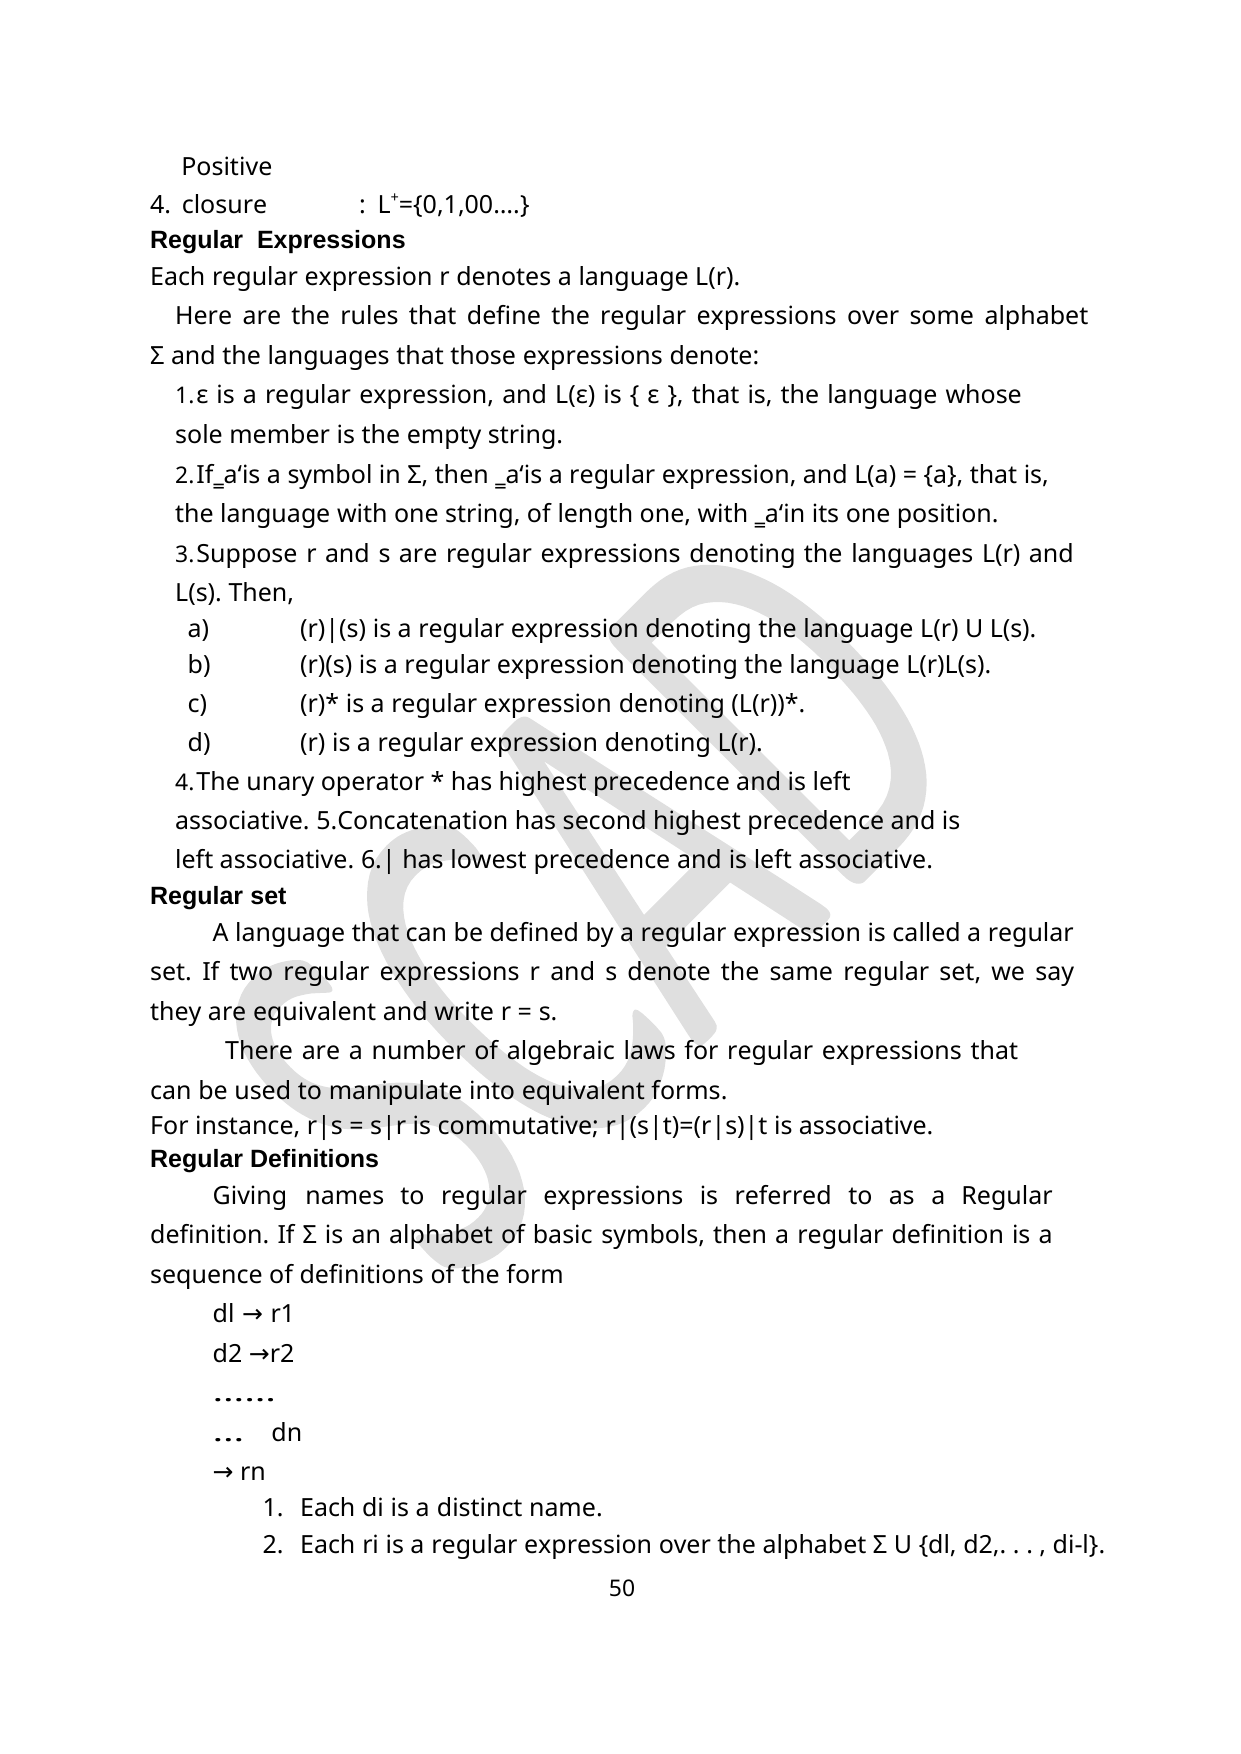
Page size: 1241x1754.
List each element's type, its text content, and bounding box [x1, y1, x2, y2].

text For instance, r|s = s|r is commutative; r|(s|t)=(r|s)|t is associative. [150, 1112, 1240, 1140]
list (r)(s) is a regular expression denoting the language L(r)L(s). [187, 647, 1240, 681]
text 4. closure : L+={0,1,00….} [150, 187, 1240, 221]
list (r)* is a regular expression denoting (L(r))*. [187, 685, 1240, 719]
text There are a number of algebraic laws for regular expressions that can be used to manipulate into equivalent forms. [150, 1033, 1020, 1107]
list Each di is a distinct name. [262, 1493, 1240, 1522]
list If‗a‘is a symbol in Σ, then ‗a‘is a regular expression, and L(a) = {a}, that is, the language with one string, of length one, with ‗a‘in its one position. [175, 456, 1061, 530]
subtitle Regular Expressions [150, 225, 1240, 254]
list ε is a regular expression, and L(ε) is { ε }, that is, the language whose sole member is the empty string. [175, 377, 1044, 451]
subtitle Regular Definitions [150, 1144, 1240, 1173]
text Giving names to regular expressions is referred to as a Regular definition. If Σ is an alphabet of basic symbols, then a regular definition is a sequence of definitions of the form [150, 1178, 1053, 1291]
text Here are the rules that define the regular expressions over some alphabet Σ and the languages that those expressions denote: [150, 298, 1091, 371]
text dl → r1 d2 →r2 [212, 1296, 295, 1370]
list (r) is a regular expression denoting L(r). [187, 724, 1240, 758]
text A language that can be defined by a regular expression is called a regular set. If two regular expressions r and s denote the same regular set, we say they are equivalent and write r = s. [150, 914, 1075, 1027]
list The unary operator * has highest precedence and is left associative. 5.Concatenation has second highest precedence and is left associative. 6.| has lowest precedence and is left associative. [175, 763, 968, 876]
text Each regular expression r denotes a language L(r). [150, 259, 1240, 293]
list Suppose r and s are regular expressions denoting the languages L(r) and L(s). Then, [175, 535, 1090, 609]
list Each ri is a regular expression over the alphabet Σ U {dl, d2,. . . , di-l}. [262, 1526, 1240, 1560]
text Positive [181, 148, 1240, 182]
text ……… dn → rn [212, 1375, 302, 1488]
subtitle Regular set [150, 882, 1240, 910]
list (r)|(s) is a regular expression denoting the language L(r) U L(s). [187, 615, 1240, 643]
